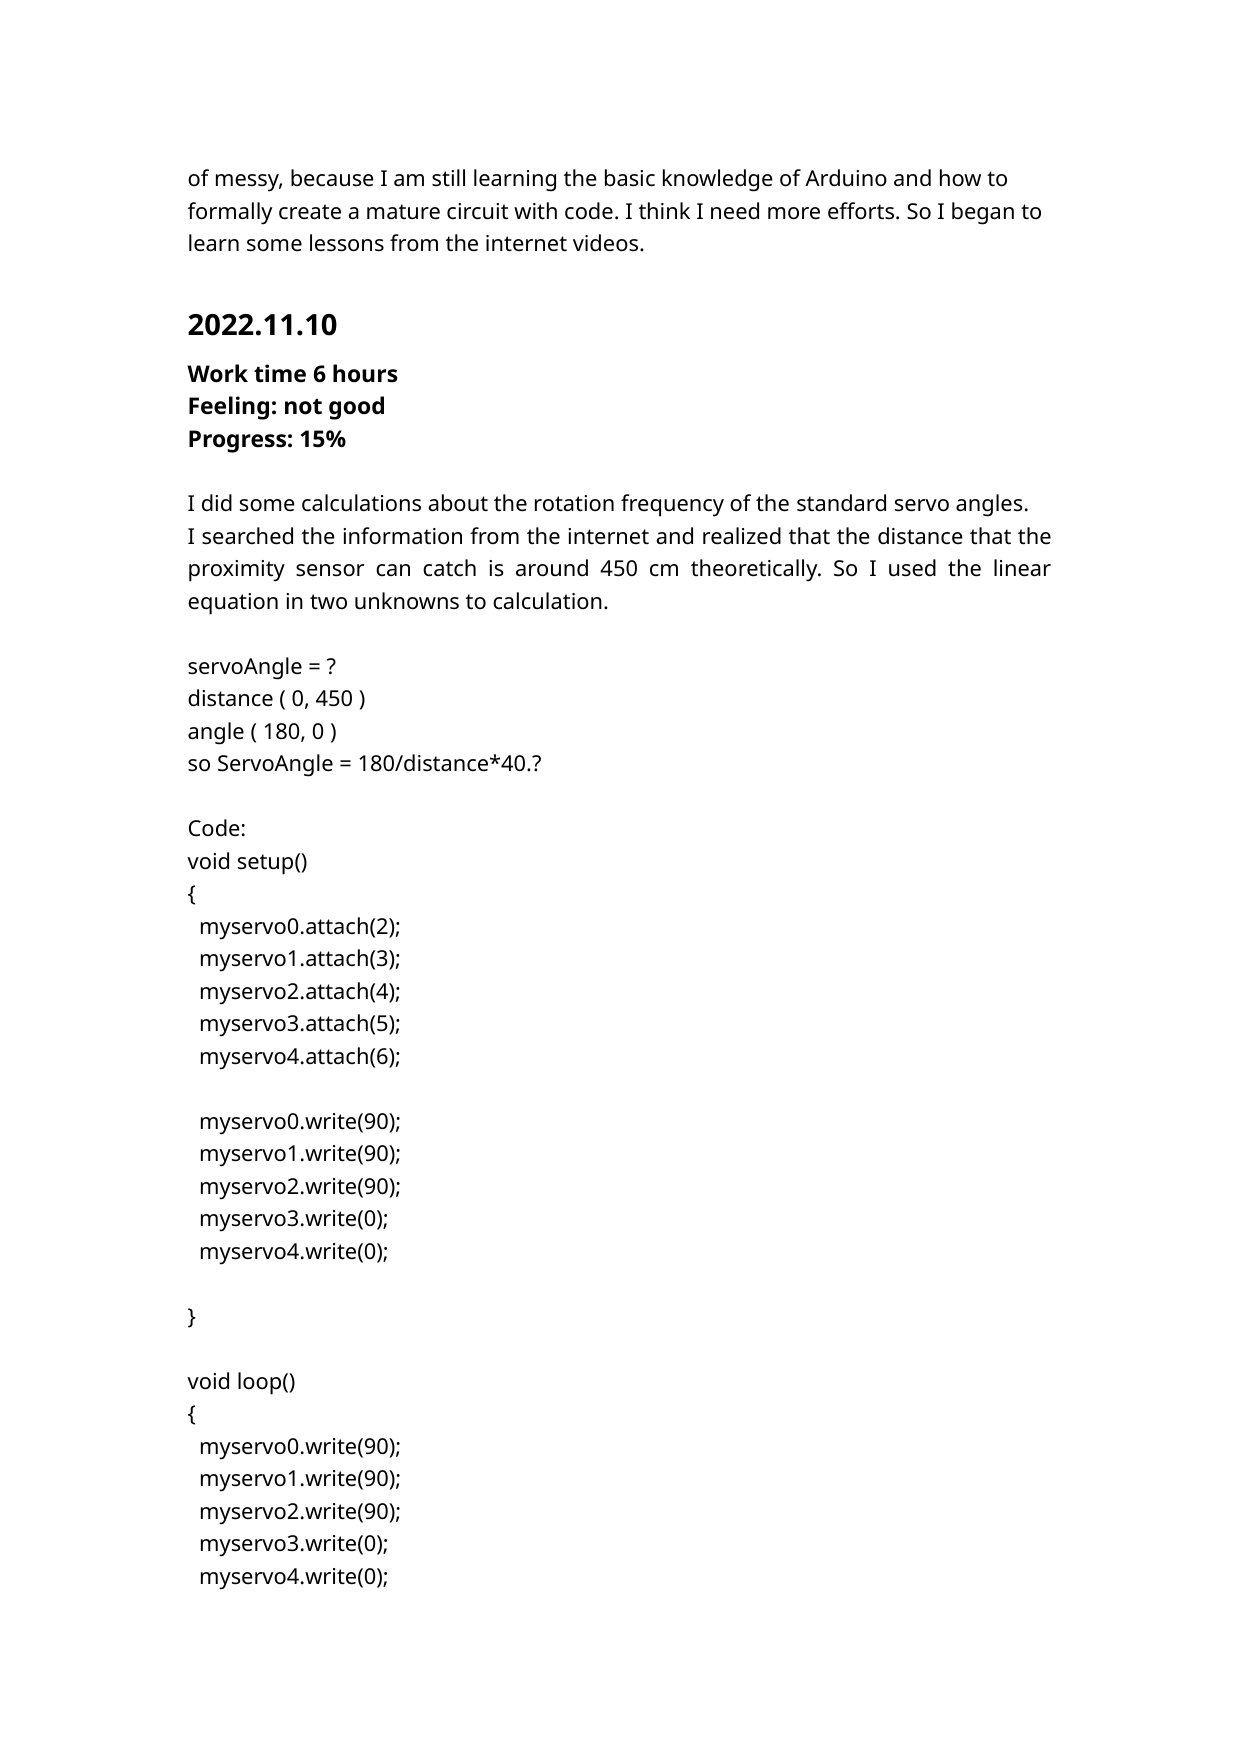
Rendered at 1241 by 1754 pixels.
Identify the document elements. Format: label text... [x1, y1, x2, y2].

text myservo3.write(0); [187, 1527, 1053, 1559]
text I searched the information from the internet and realized that the distance that the proximity sensor can catch is around 450 cm theoretically. So I used the linear equation in two unknowns to calculation. [187, 519, 1053, 617]
text myservo2.attach(4); [187, 974, 1053, 1007]
text distance ( 0, 450 ) [187, 682, 1053, 714]
text void loop() [187, 1364, 1053, 1397]
text { [187, 877, 1053, 909]
text { [187, 1397, 1053, 1429]
text servoAngle = ? [187, 649, 1053, 682]
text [187, 162, 1053, 259]
text myservo1.write(90); [187, 1137, 1053, 1169]
text Work time 6 hours [187, 357, 1053, 389]
text 2022.11.10 [187, 292, 1053, 357]
text myservo3.attach(5); [187, 1007, 1053, 1039]
text myservo1.attach(3); [187, 942, 1053, 974]
text myservo2.write(90); [187, 1494, 1053, 1527]
text Progress: 15% [187, 422, 1053, 454]
text myservo3.write(0); [187, 1202, 1053, 1234]
text void setup() [187, 844, 1053, 877]
text myservo0.write(90); [187, 1429, 1053, 1462]
text } [187, 1299, 1053, 1332]
text Feeling: not good [187, 389, 1053, 422]
text so ServoAngle = 180/distance*40.? [187, 747, 1053, 779]
text myservo1.write(90); [187, 1462, 1053, 1494]
text angle ( 180, 0 ) [187, 714, 1053, 747]
text myservo4.write(0); [187, 1559, 1053, 1592]
text Code: [187, 812, 1053, 844]
text I did some calculations about the rotation frequency of the standard servo angles. [187, 487, 1053, 519]
text myservo0.attach(2); [187, 909, 1053, 942]
text myservo2.write(90); [187, 1169, 1053, 1202]
text myservo0.write(90); [187, 1104, 1053, 1137]
text myservo4.write(0); [187, 1234, 1053, 1267]
text myservo4.attach(6); [187, 1039, 1053, 1072]
